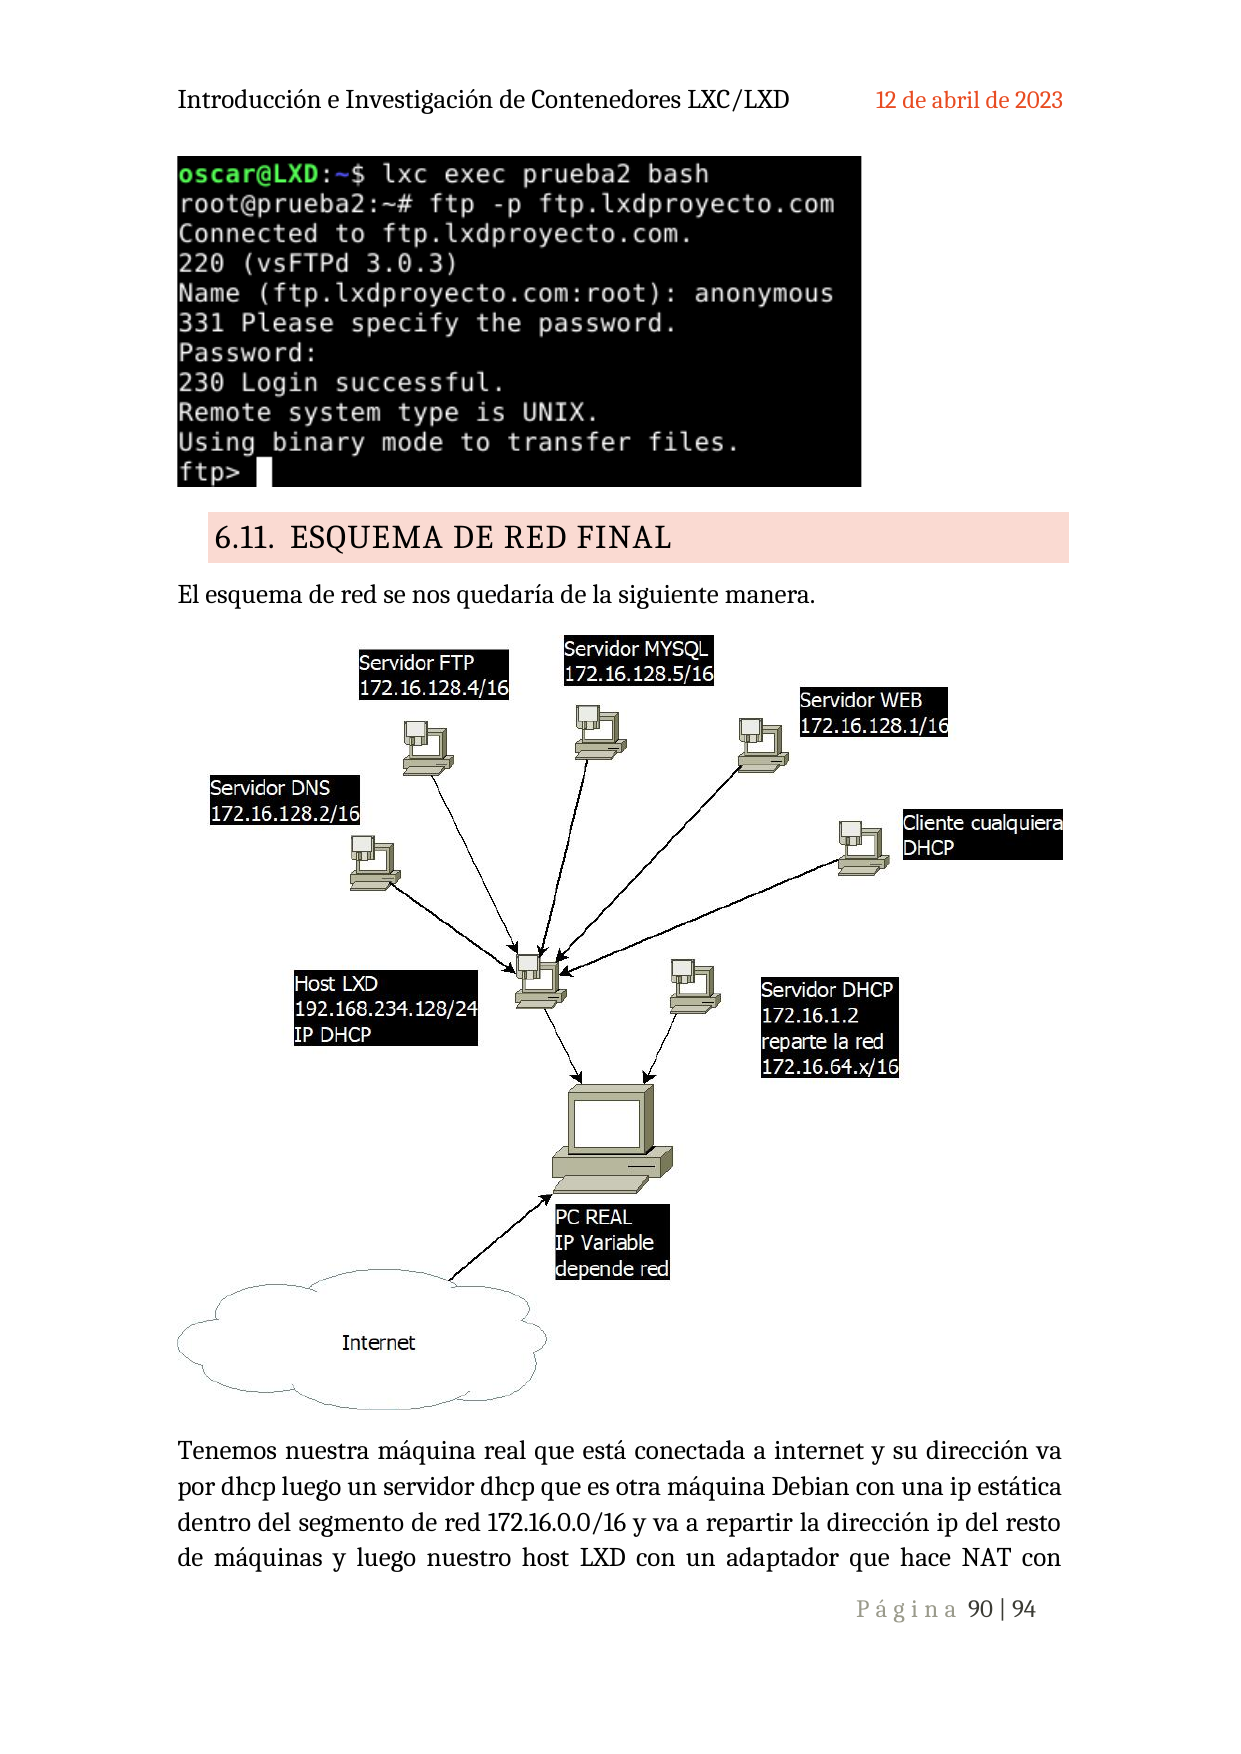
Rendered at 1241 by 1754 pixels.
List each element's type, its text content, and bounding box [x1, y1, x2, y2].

text El esquema de red se nos quedaría de la siguiente manera. [177, 579, 1063, 610]
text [177, 1435, 1063, 1573]
picture [177, 635, 1063, 1410]
subtitle Esquema de red final [215, 518, 1063, 557]
picture [177, 156, 862, 487]
